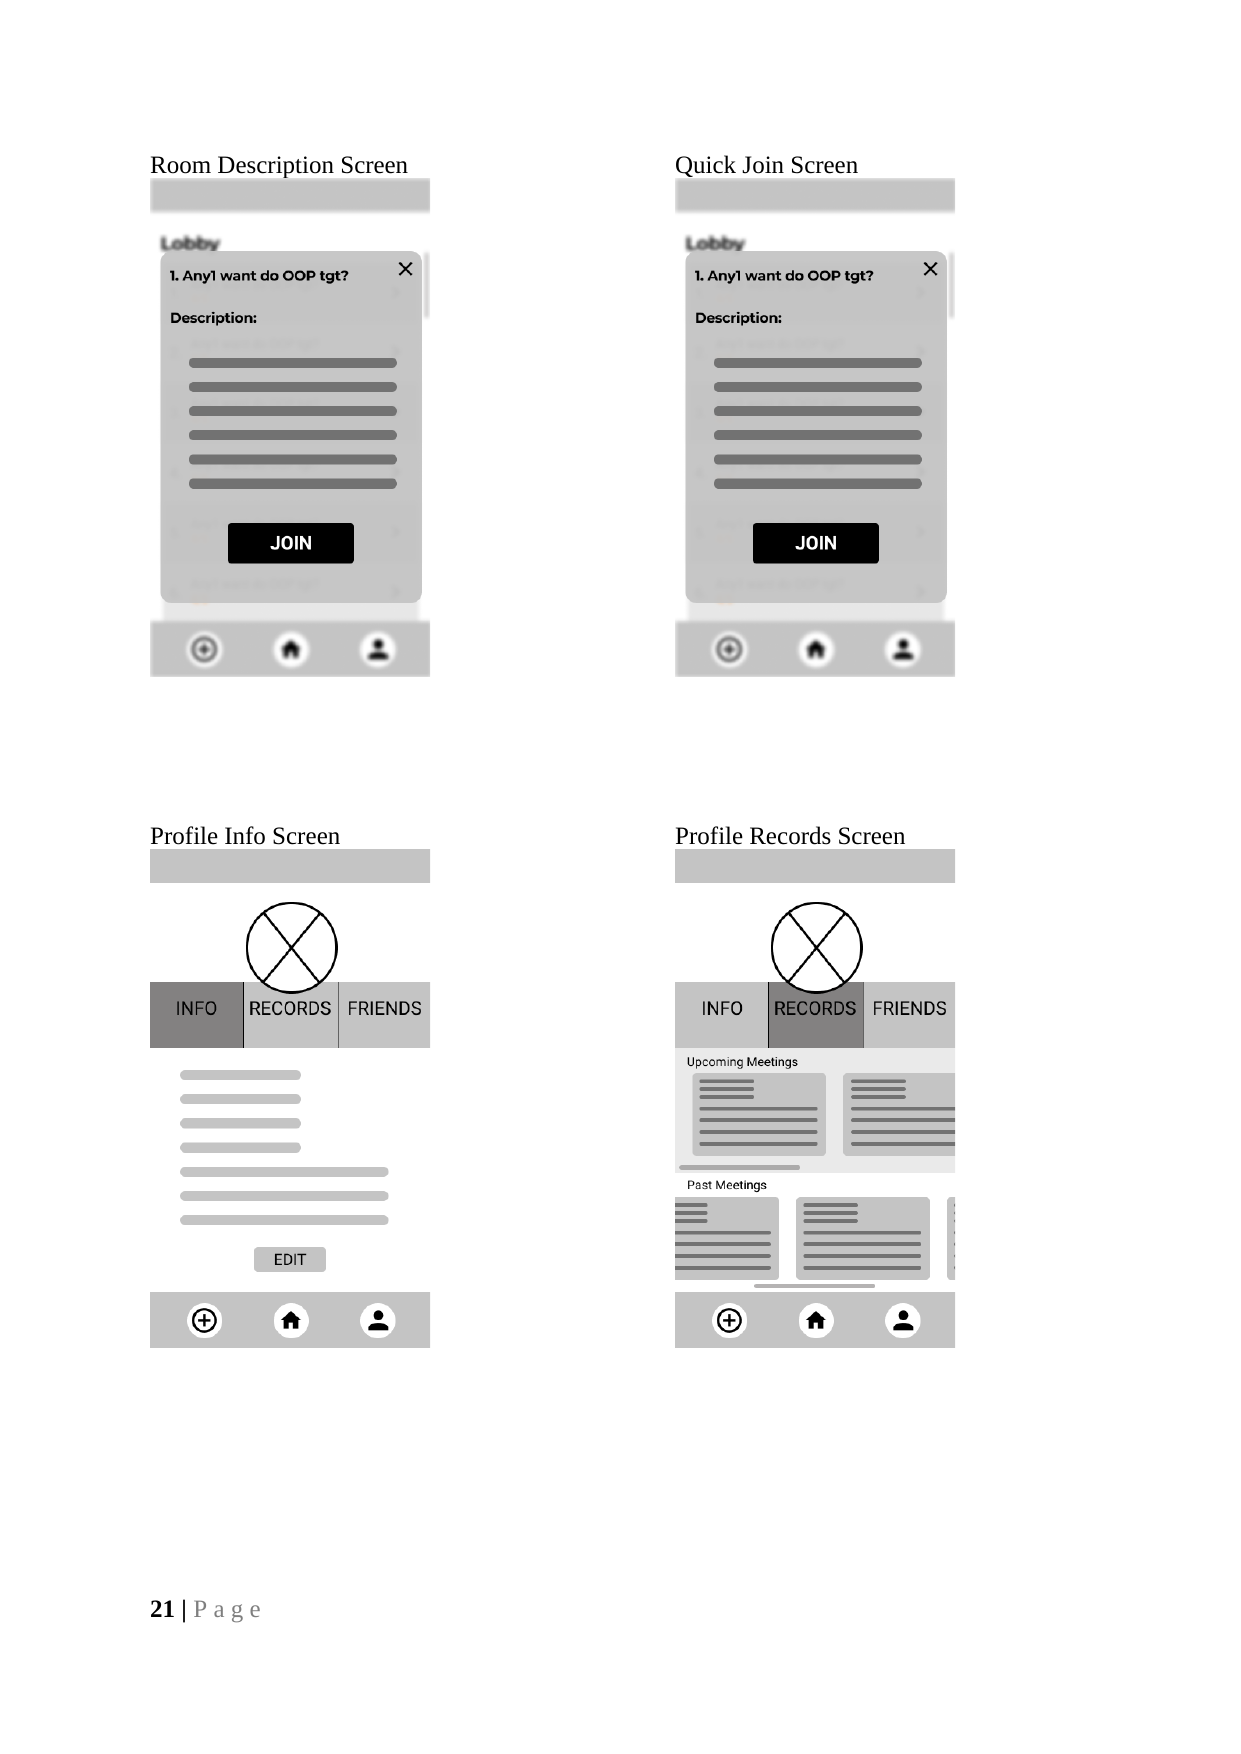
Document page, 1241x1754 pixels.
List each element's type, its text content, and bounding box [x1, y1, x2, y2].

text Profile Info Screen Profile Records Screen [150, 821, 1090, 849]
picture [675, 849, 956, 1348]
picture [150, 178, 431, 677]
picture [150, 849, 431, 1348]
text Room Description Screen Quick Join Screen [150, 150, 1090, 179]
picture [675, 178, 956, 677]
